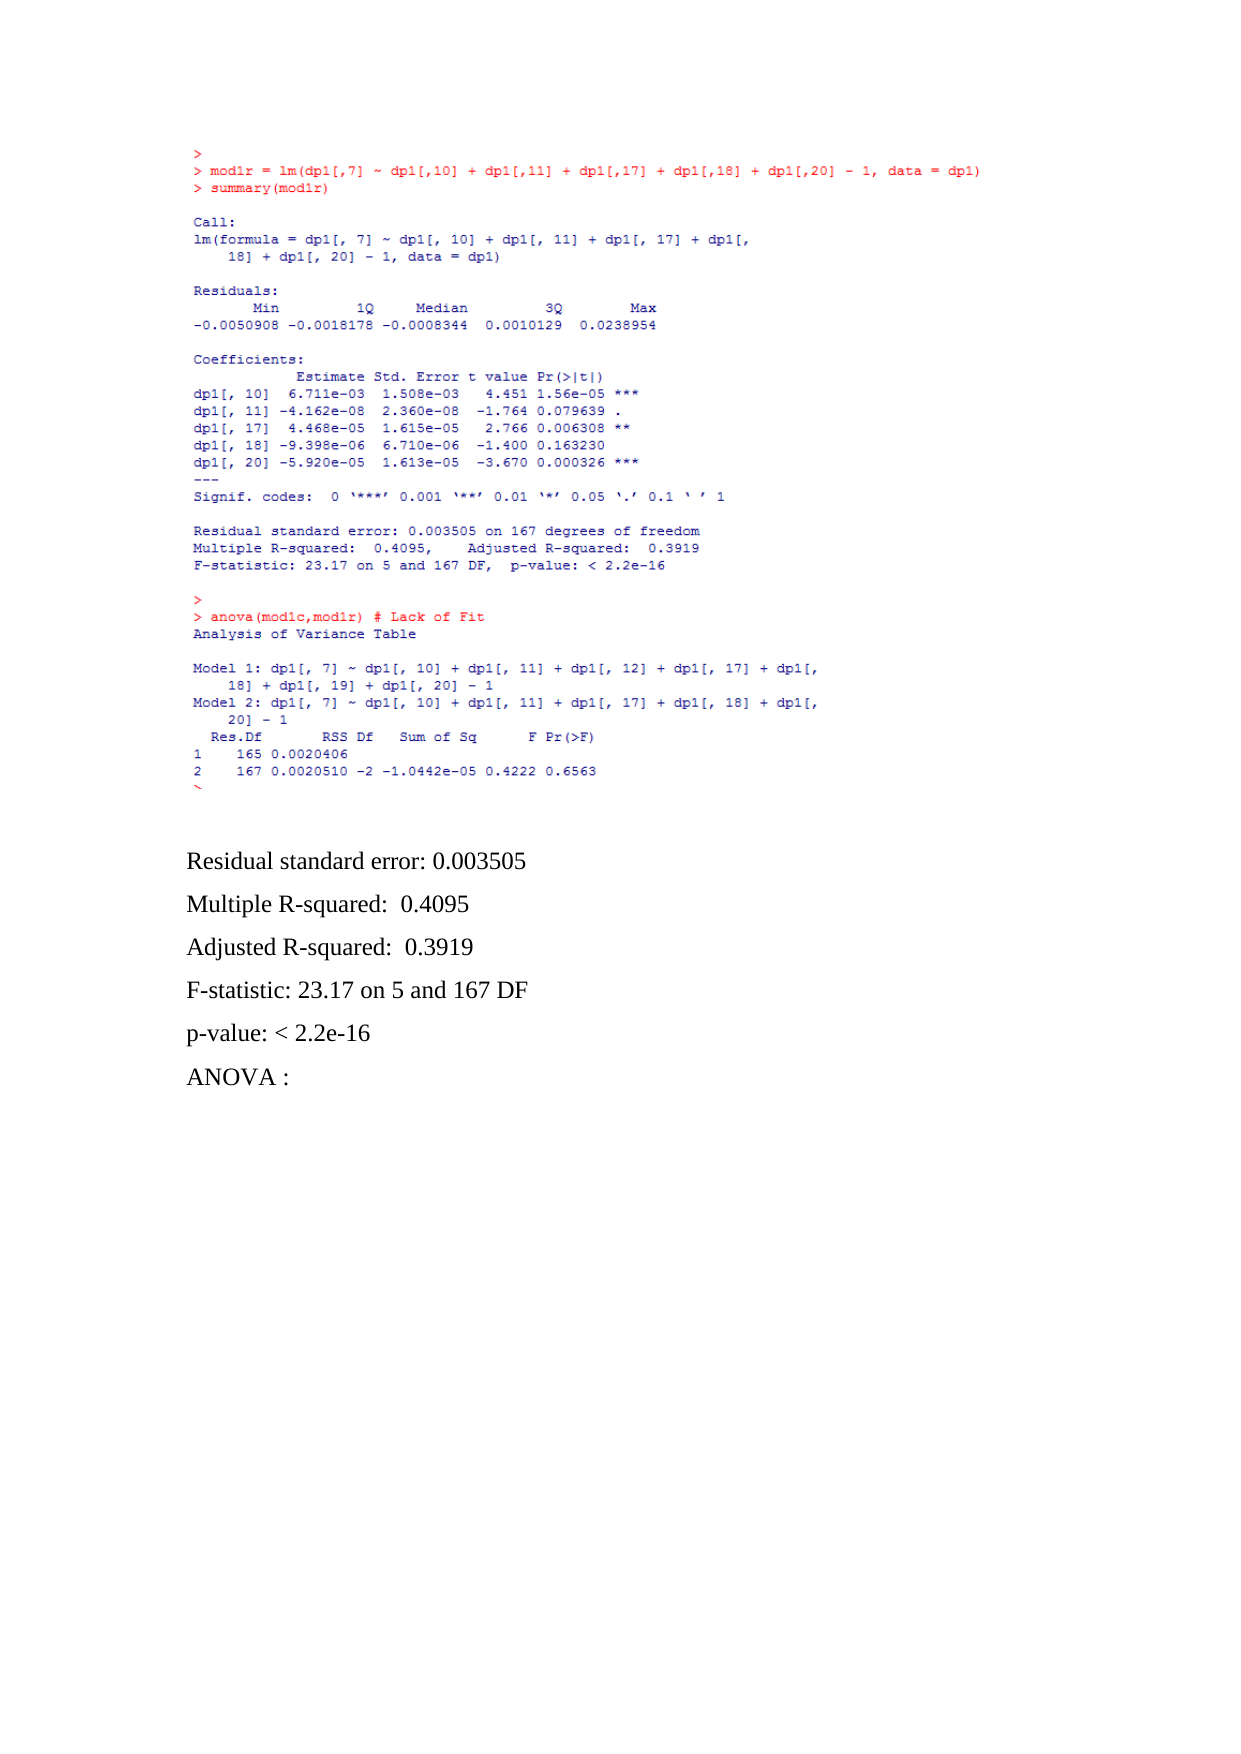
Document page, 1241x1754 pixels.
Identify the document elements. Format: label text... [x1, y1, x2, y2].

picture [186, 150, 1006, 789]
text Adjusted R-squared: 0.3919 [112, 932, 1128, 961]
text p-value: < 2.2e-16 [112, 1018, 1128, 1047]
text F-statistic: 23.17 on 5 and 167 DF [112, 975, 1128, 1004]
text Residual standard error: 0.003505 [112, 846, 1128, 875]
text ANOVA : [112, 1062, 1128, 1090]
text Multiple R-squared: 0.4095 [112, 889, 1128, 918]
